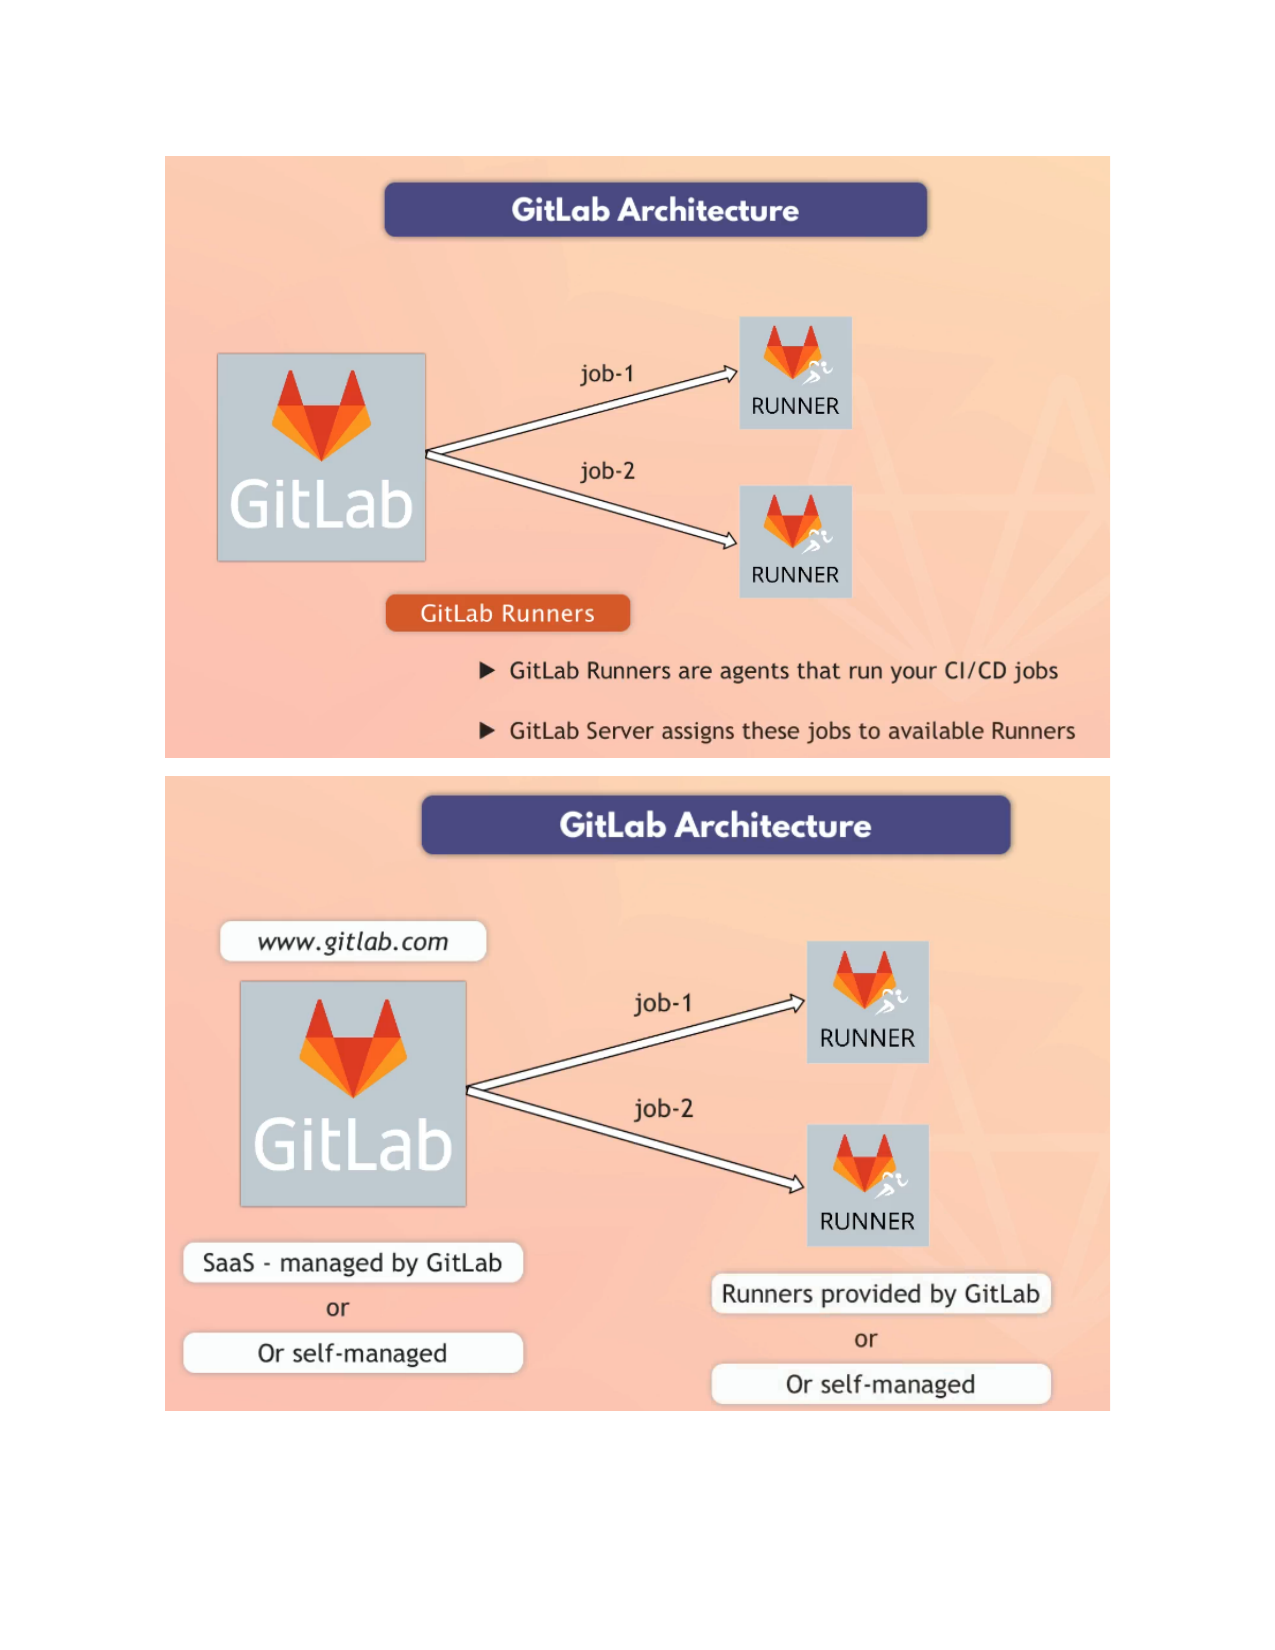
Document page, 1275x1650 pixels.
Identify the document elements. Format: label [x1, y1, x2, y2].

picture [165, 156, 1111, 758]
picture [165, 776, 1111, 1411]
